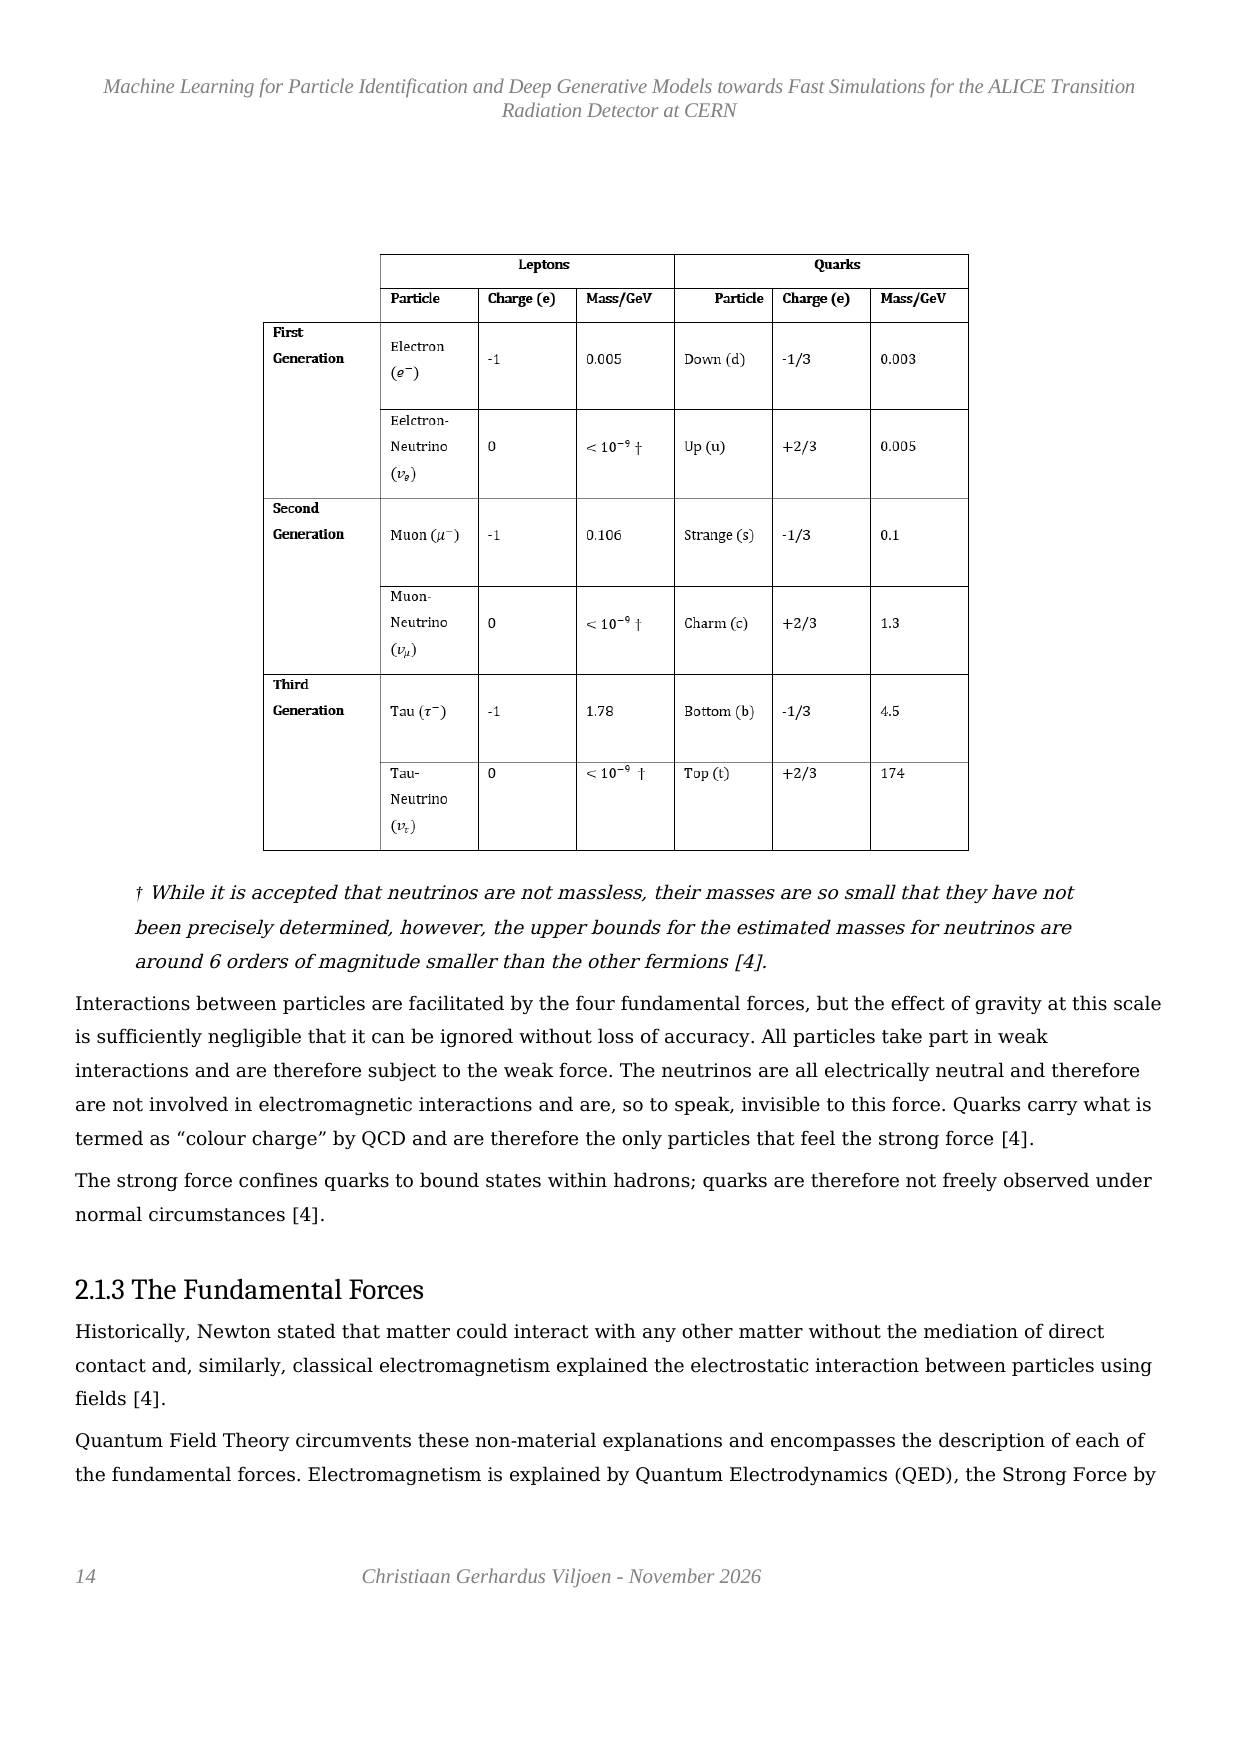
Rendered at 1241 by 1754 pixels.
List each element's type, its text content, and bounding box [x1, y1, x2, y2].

subtitle The Fundamental Forces [75, 1273, 1165, 1307]
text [75, 1429, 1165, 1485]
text † While it is accepted that neutrinos are not massless, their masses are so small that they have not been precisely determined, however, the upper bounds for the estimated masses for neutrinos are around 6 orders of magnitude smaller than the other fermions . [134, 881, 1106, 972]
picture [240, 243, 1001, 862]
text Historically, Newton stated that matter could interact with any other matter without the mediation of direct contact and, similarly, classical electromagnetism explained the electrostatic interaction between particles using fields. [75, 1319, 1165, 1409]
text The strong force confines quarks to bound states within hadrons; quarks are therefore not freely observed under normal circumstances. [75, 1168, 1165, 1225]
text Interactions between particles are facilitated by the four fundamental forces, but the effect of gravity at this scale is sufficiently negligible that it can be ignored without loss of accuracy. All particles take part in weak interactions and are therefore subject to the weak force. The neutrinos are all electrically neutral and therefore are not involved in electromagnetic interactions and are, so to speak, invisible to this force. Quarks carry what is termed as “colour charge” by QCD and are therefore the only particles that feel the strong force. [75, 991, 1165, 1149]
